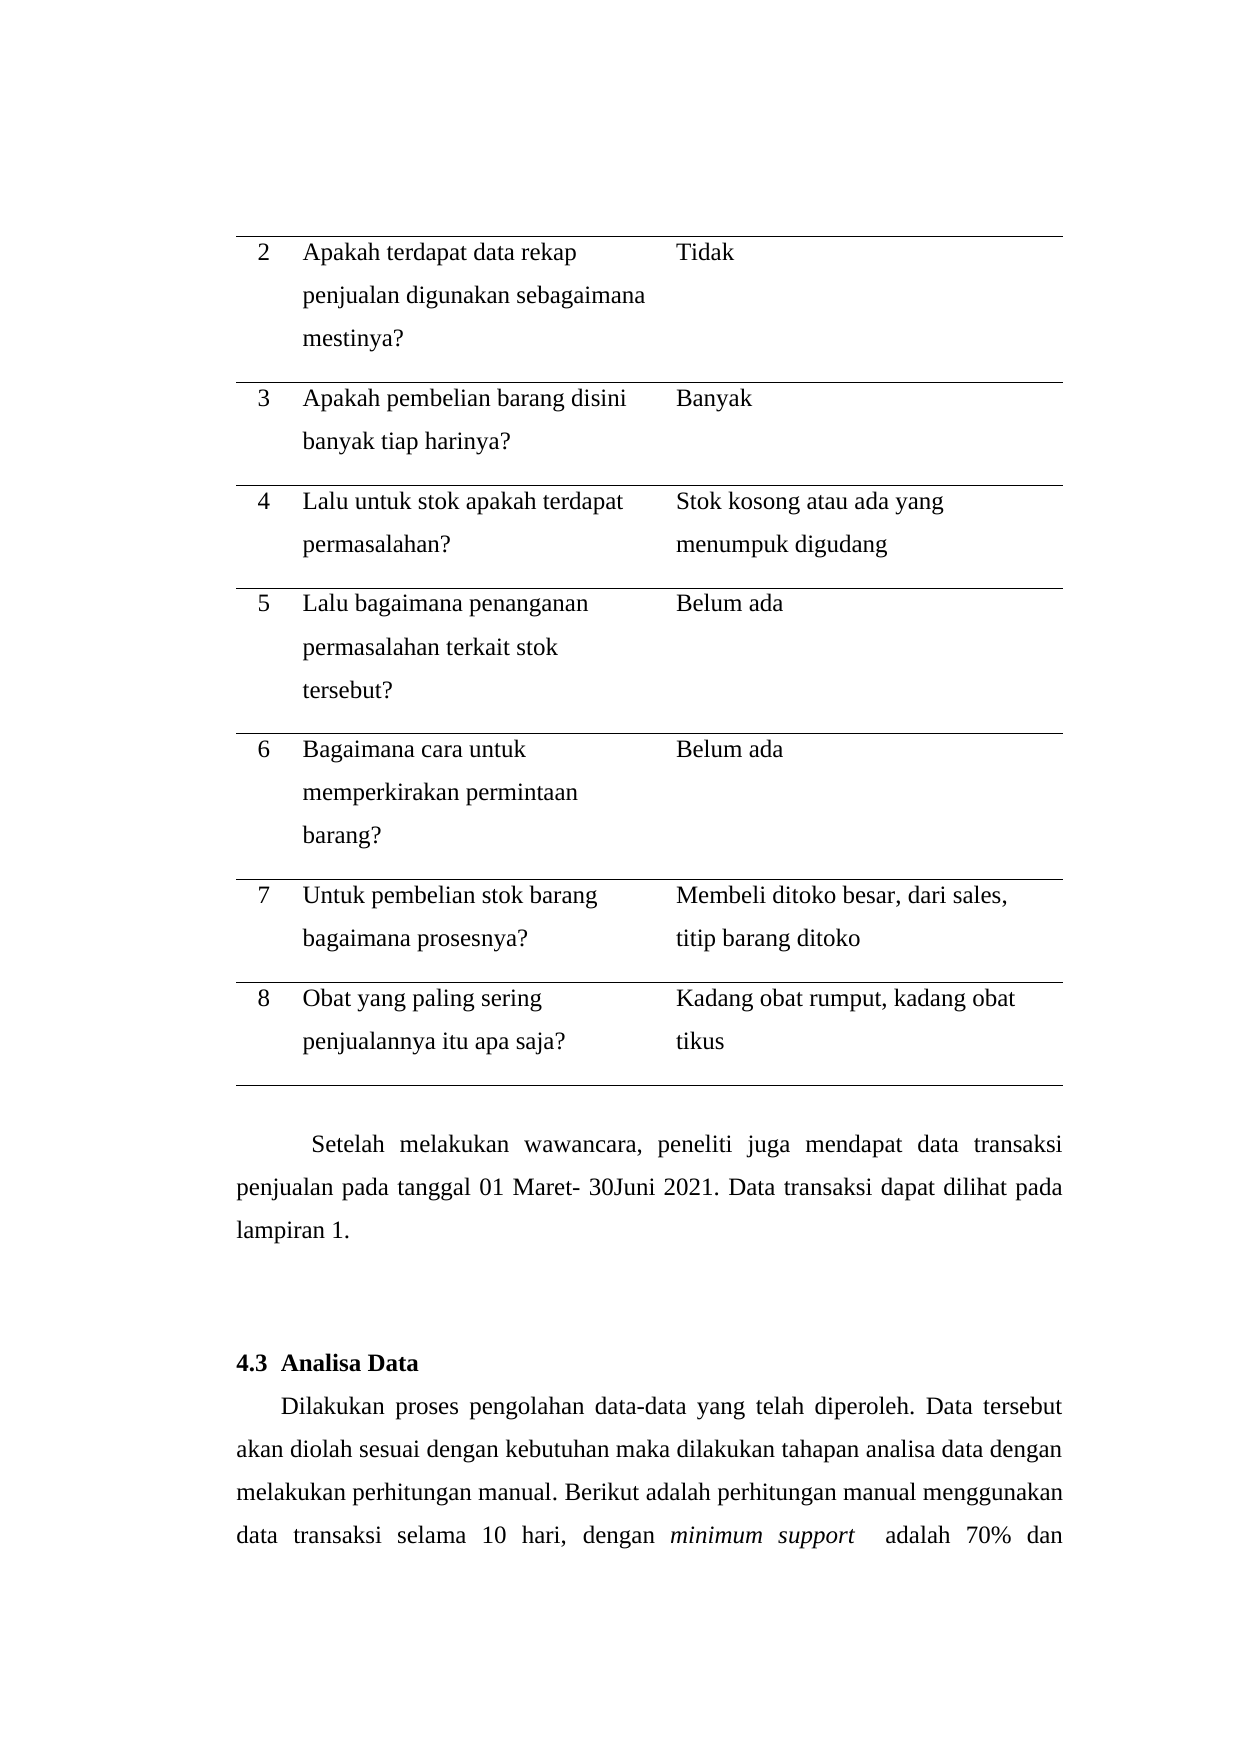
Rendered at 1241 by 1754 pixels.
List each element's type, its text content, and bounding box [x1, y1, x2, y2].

table_cell Belum ada [665, 589, 1063, 733]
subtitle Analisa Data [236, 1348, 1063, 1377]
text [236, 1391, 1063, 1549]
table_cell Kadang obat rumput, kadang obat tikus [665, 983, 1063, 1084]
table_header Apakah terdapat data rekap penjualan digunakan sebagaimana mestinya? [291, 237, 664, 382]
table_cell Belum ada [665, 734, 1063, 879]
table_cell 5 [236, 589, 291, 733]
table_cell Untuk pembelian stok barang bagaimana prosesnya? [291, 880, 664, 982]
table_cell 7 [236, 880, 291, 982]
table_cell Banyak [665, 383, 1063, 485]
table_cell 6 [236, 734, 291, 879]
table_cell Lalu untuk stok apakah terdapat permasalahan? [291, 486, 664, 587]
table_header Tidak [665, 237, 1063, 382]
text Setelah melakukan wawancara, peneliti juga mendapat data transaksi penjualan pada tanggal 01 Maret- 30Juni 2021. Data transaksi dapat dilihat pada lampiran 1. [236, 1129, 1063, 1244]
table_cell Stok kosong atau ada yang menumpuk digudang [665, 486, 1063, 587]
table_cell Apakah pembelian barang disini banyak tiap harinya? [291, 383, 664, 485]
table_cell 3 [236, 383, 291, 485]
table_cell Membeli ditoko besar, dari sales, titip barang ditoko [665, 880, 1063, 982]
table_cell Lalu bagaimana penanganan permasalahan terkait stok tersebut? [291, 589, 664, 733]
table_cell 8 [236, 983, 291, 1084]
table_cell Obat yang paling sering penjualannya itu apa saja? [291, 983, 664, 1084]
table_cell 4 [236, 486, 291, 587]
table_header 2 [236, 237, 291, 382]
table_cell Bagaimana cara untuk memperkirakan permintaan barang? [291, 734, 664, 879]
